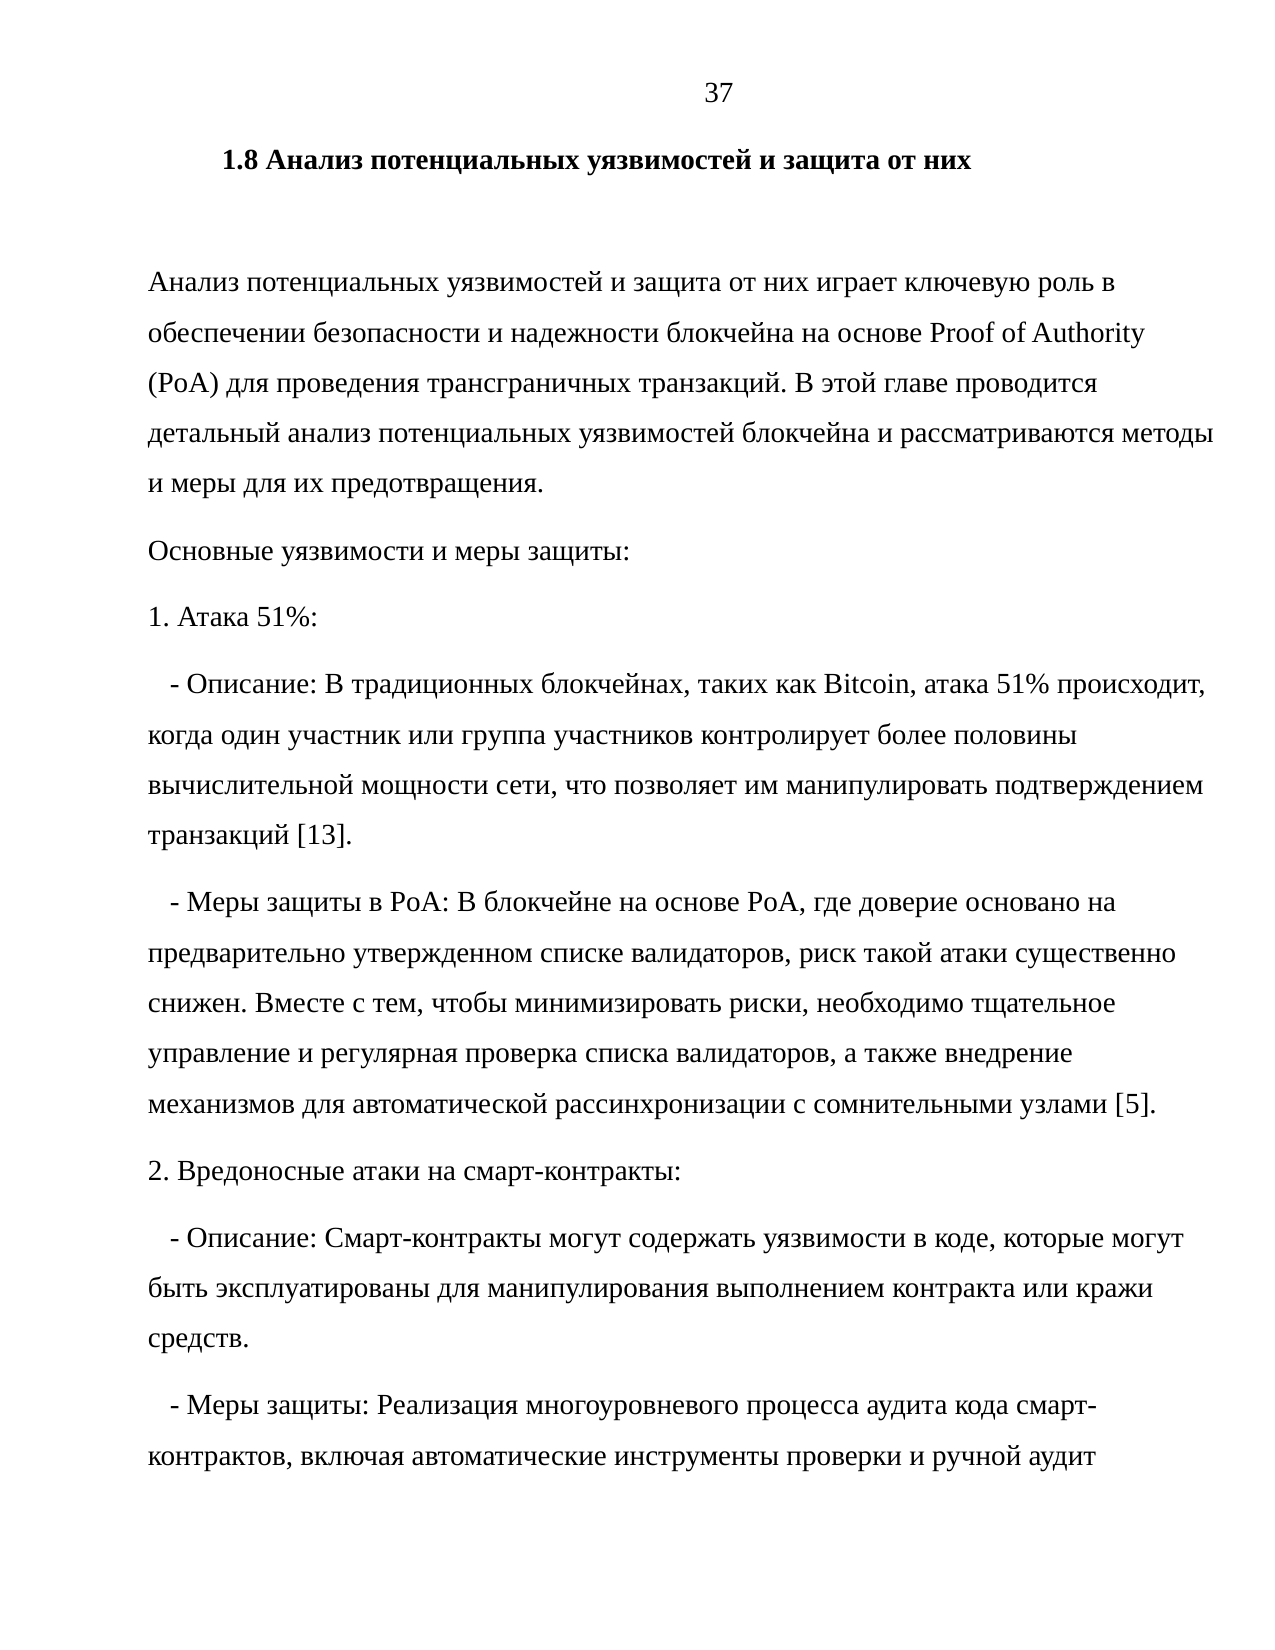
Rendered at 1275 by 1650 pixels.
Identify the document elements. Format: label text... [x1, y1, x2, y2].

text 2. Вредоносные атаки на смарт-контракты: [148, 1153, 1216, 1186]
text Анализ потенциальных уязвимостей и защита от них играет ключевую роль в обеспечении безопасности и надежности блокчейна на основе Proof of Authority (PoA) для проведения трансграничных транзакций. В этой главе проводится детальный анализ потенциальных уязвимостей блокчейна и рассматриваются методы и меры для их предотвращения. [148, 264, 1216, 499]
text - Описание: В традиционных блокчейнах, таких как Bitcoin, атака 51% происходит, когда один участник или группа участников контролирует более половины вычислительной мощности сети, что позволяет им манипулировать подтверждением транзакций [13]. [148, 667, 1216, 851]
text 1.8 Анализ потенциальных уязвимостей и защита от них [222, 142, 1216, 176]
text - Меры защиты в PoA: В блокчейне на основе PoA, где доверие основано на предварительно утвержденном списке валидаторов, риск такой атаки существенно снижен. Вместе с тем, чтобы минимизировать риски, необходимо тщательное управление и регулярная проверка списка валидаторов, а также внедрение механизмов для автоматической рассинхронизации с сомнительными узлами [5]. [148, 884, 1216, 1119]
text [148, 1387, 1216, 1471]
text - Описание: Смарт-контракты могут содержать уязвимости в коде, которые могут быть эксплуатированы для манипулирования выполнением контракта или кражи средств. [148, 1220, 1216, 1354]
text Основные уязвимости и меры защиты: [148, 533, 1216, 566]
text 1. Атака 51%: [148, 599, 1216, 633]
